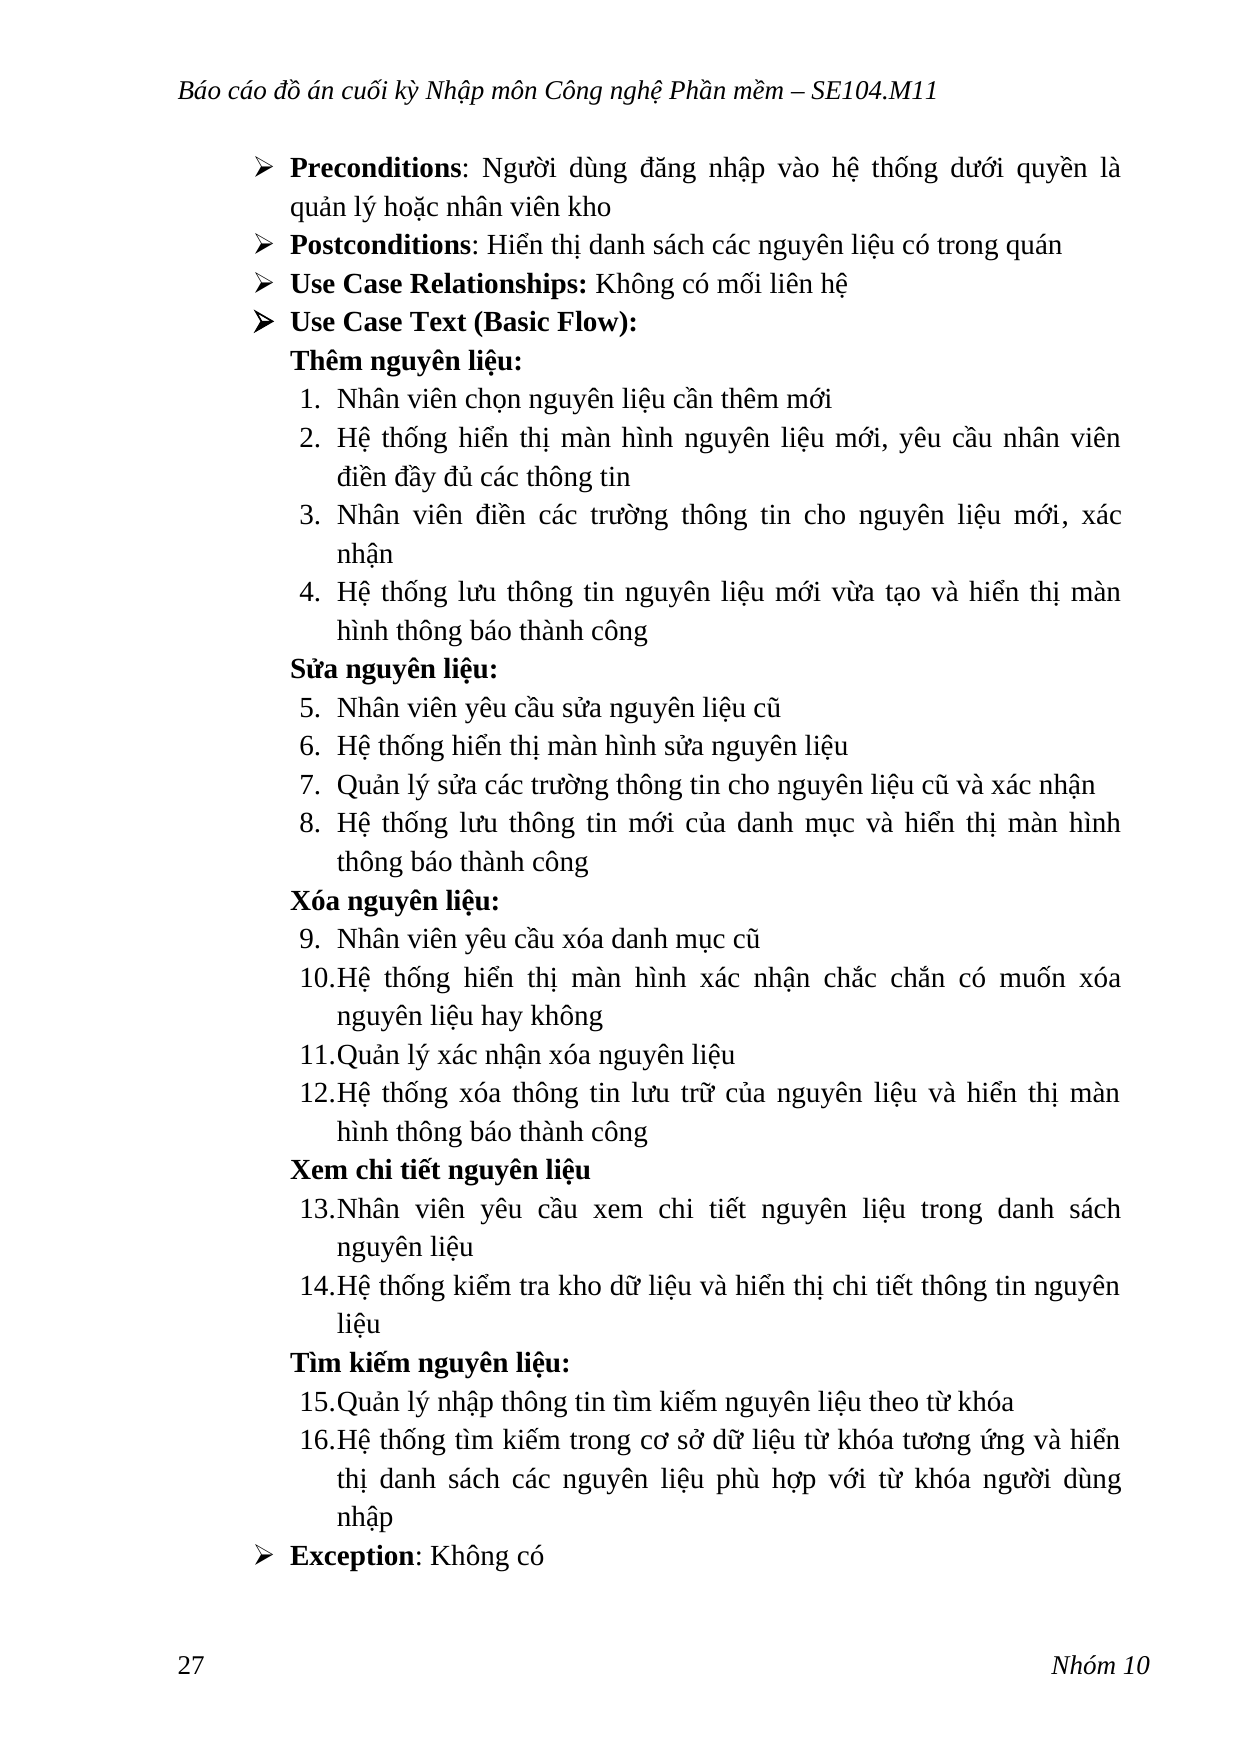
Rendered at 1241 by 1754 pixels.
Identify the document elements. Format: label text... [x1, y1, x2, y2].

list Nhân viên yêu cầu sửa nguyên liệu cũ [299, 690, 1122, 723]
list Use Case Relationships: Không có mối liên hệ [252, 266, 1122, 299]
list Hệ thống hiển thị màn hình xác nhận chắc chắn có muốn xóa nguyên liệu hay không [299, 960, 1122, 1032]
list Quản lý xác nhận xóa nguyên liệu [299, 1037, 1122, 1070]
list Hệ thống lưu thông tin mới của danh mục và hiển thị màn hình thông báo thành công [299, 806, 1122, 878]
list Nhân viên chọn nguyên liệu cần thêm mới [299, 382, 1122, 415]
list Hệ thống lưu thông tin nguyên liệu mới vừa tạo và hiển thị màn hình thông báo thành công [299, 574, 1122, 646]
list Use Case Text (Basic Flow): [252, 304, 1122, 338]
list Tìm kiếm nguyên liệu: [290, 1345, 1122, 1379]
list Postconditions: Hiển thị danh sách các nguyên liệu có trong quán [252, 227, 1122, 261]
list Nhân viên yêu cầu xem chi tiết nguyên liệu trong danh sách nguyên liệu [299, 1191, 1122, 1263]
list Hệ thống xóa thông tin lưu trữ của nguyên liệu và hiển thị màn hình thông báo thành công [299, 1075, 1122, 1147]
list Xóa nguyên liệu: [290, 883, 1122, 916]
list Xem chi tiết nguyên liệu [290, 1152, 1122, 1186]
list Hệ thống hiển thị màn hình nguyên liệu mới, yêu cầu nhân viên điền đầy đủ các thông tin [299, 420, 1122, 492]
list Hệ thống tìm kiếm trong cơ sở dữ liệu từ khóa tương ứng và hiển thị danh sách các nguyên liệu phù hợp với từ khóa người dùng nhập [299, 1422, 1122, 1533]
list Quản lý nhập thông tin tìm kiếm nguyên liệu theo từ khóa [299, 1384, 1122, 1417]
list Thêm nguyên liệu: [290, 343, 1122, 377]
list Hệ thống kiểm tra kho dữ liệu và hiển thị chi tiết thông tin nguyên liệu [299, 1268, 1122, 1340]
list Quản lý sửa các trường thông tin cho nguyên liệu cũ và xác nhận [299, 767, 1122, 801]
list Nhân viên điền các trường thông tin cho nguyên liệu mới, xác nhận [299, 497, 1122, 569]
list Exception: Không có [252, 1538, 1122, 1572]
list Nhân viên yêu cầu xóa danh mục cũ [299, 921, 1122, 955]
list Preconditions: Người dùng đăng nhập vào hệ thống dưới quyền là quản lý hoặc nhân viên kho [252, 150, 1122, 222]
list Hệ thống hiển thị màn hình sửa nguyên liệu [299, 728, 1122, 762]
list Sửa nguyên liệu: [290, 651, 1122, 685]
